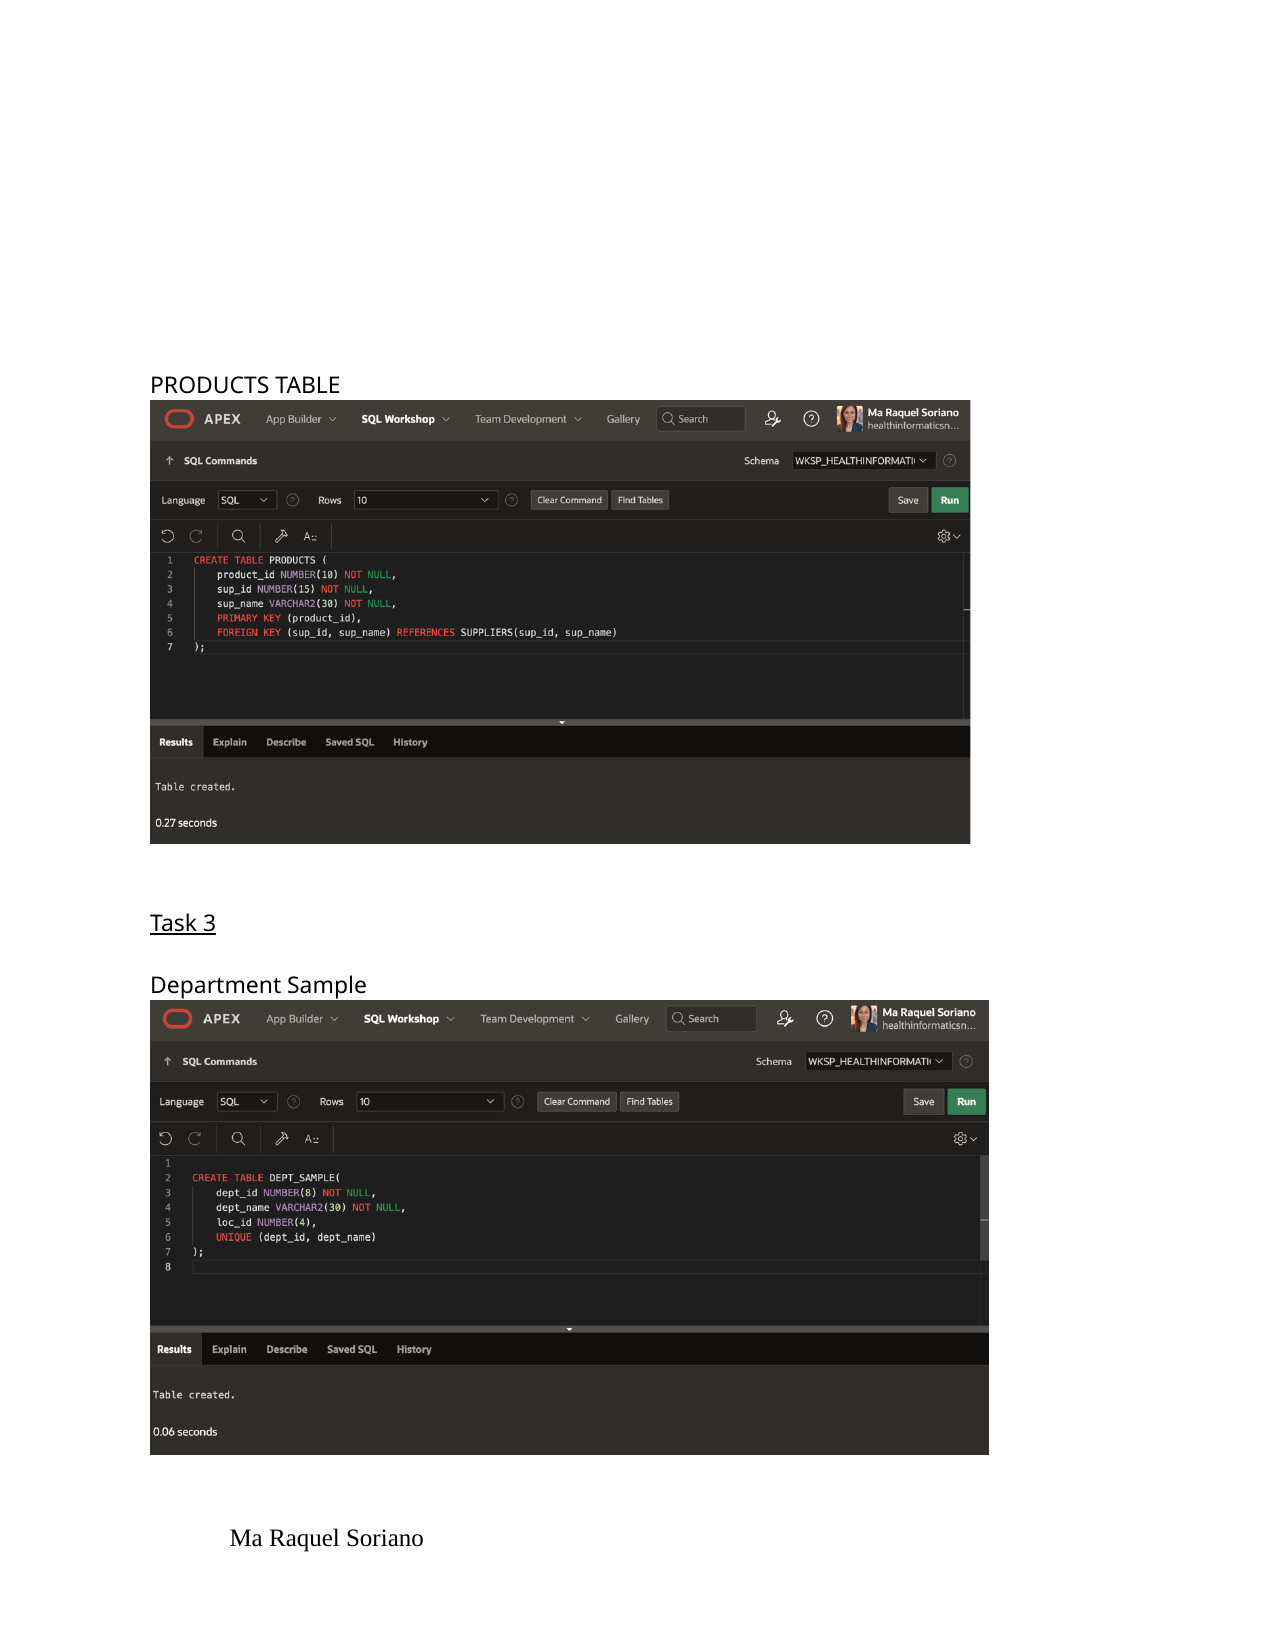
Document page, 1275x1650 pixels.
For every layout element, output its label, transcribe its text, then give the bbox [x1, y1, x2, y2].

picture [150, 400, 971, 844]
text Task 3 [150, 906, 1125, 938]
text PRODUCTS TABLE [150, 369, 1125, 400]
text Department Sample [150, 969, 1125, 1000]
picture [150, 1000, 989, 1455]
